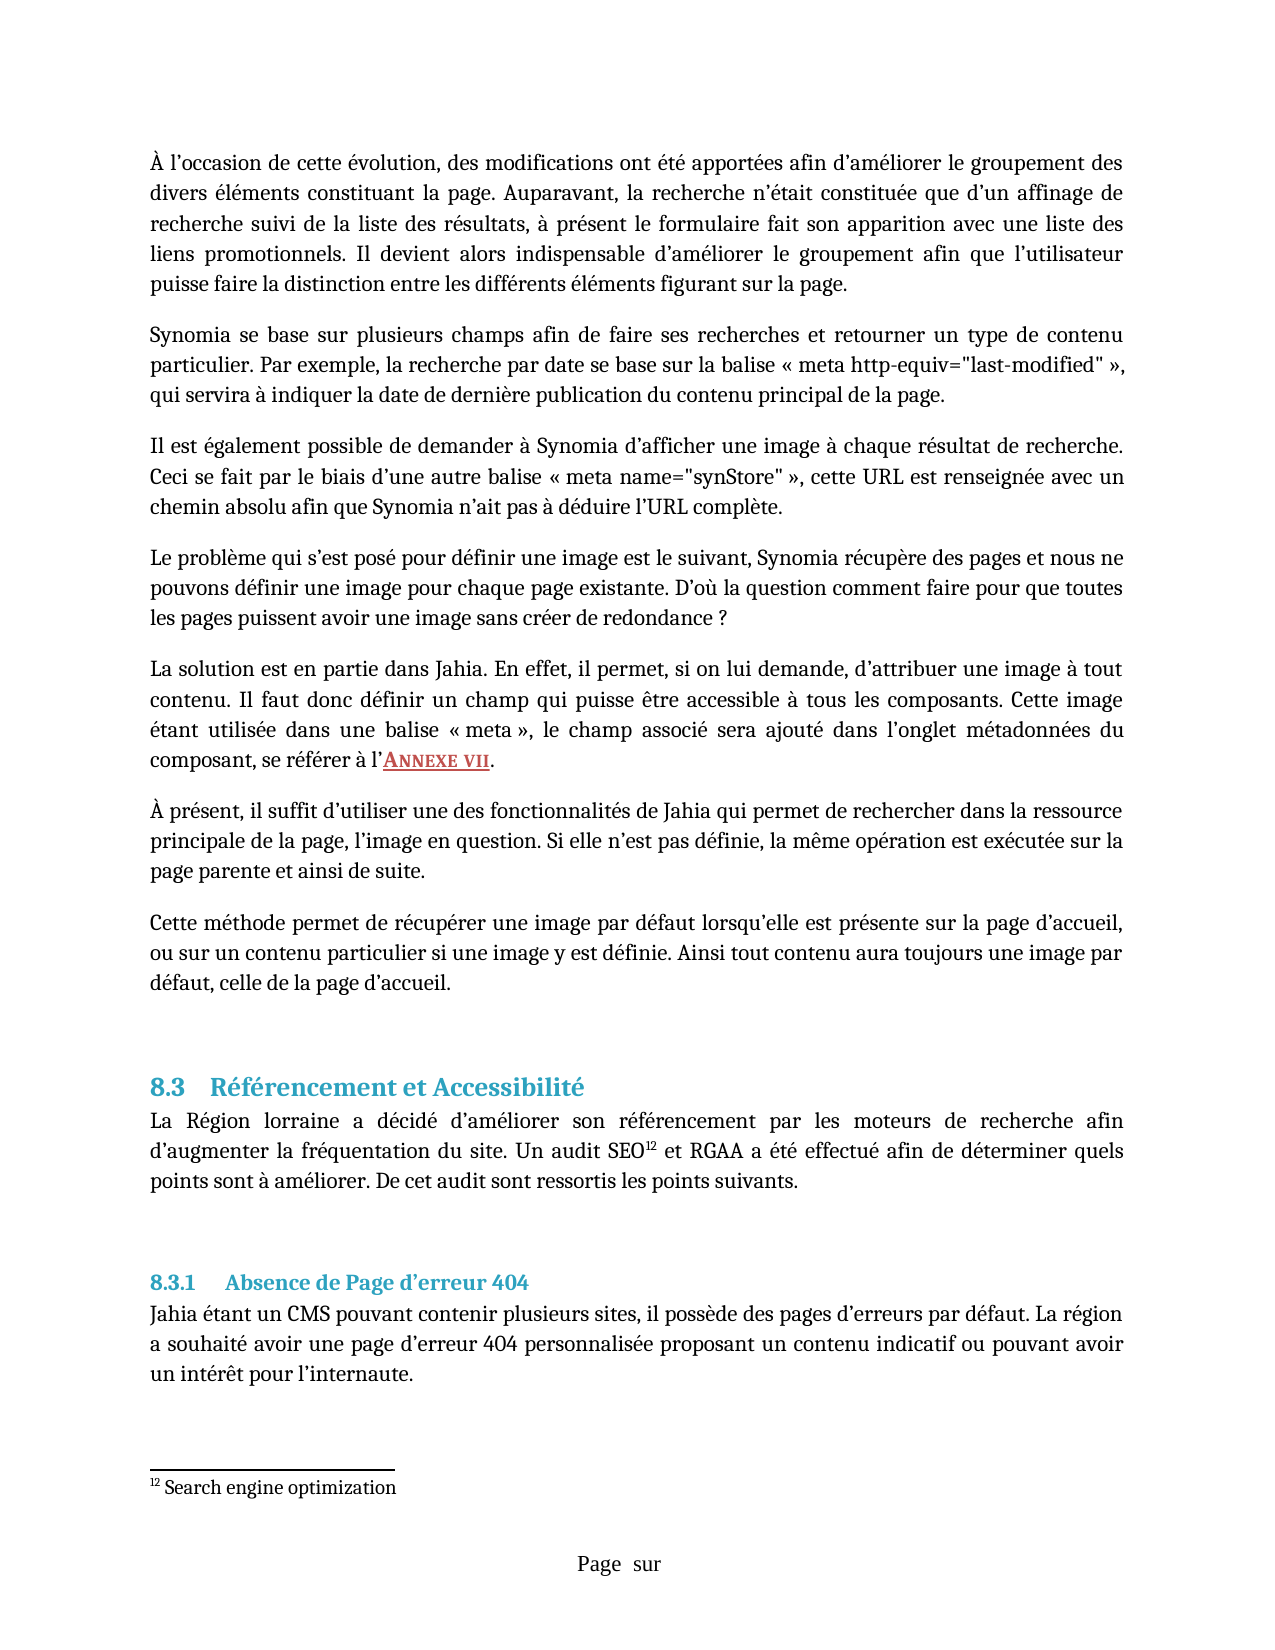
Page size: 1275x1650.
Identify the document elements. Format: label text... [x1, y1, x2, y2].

text À présent, il suffit d’utiliser une des fonctionnalités de Jahia qui permet de rechercher dans la ressource principale de la page, l’image en question. Si elle n’est pas définie, la même opération est exécutée sur la page parente et ainsi de suite. [150, 798, 1125, 885]
text Il est également possible de demander à Synomia d’afficher une image à chaque résultat de recherche. Ceci se fait par le biais d’une autre balise « meta name="synStore" », cette URL est renseignée avec un chemin absolu afin que Synomia n’ait pas à déduire l’URL complète. [150, 433, 1125, 520]
text Jahia étant un CMS pouvant contenir plusieurs sites, il possède des pages d’erreurs par défaut. La région a souhaité avoir une page d’erreur 404 personnalisée proposant un contenu indicatif ou pouvant avoir un intérêt pour l’internaute. [150, 1300, 1125, 1387]
text La Région lorraine a décidé d’améliorer son référencement par les moteurs de recherche afin d’augmenter la fréquentation du site. Un audit SEO et RGAA a été effectué afin de déterminer quels points sont à améliorer. De cet audit sont ressortis les points suivants. [150, 1108, 1125, 1194]
text Synomia se base sur plusieurs champs afin de faire ses recherches et retourner un type de contenu particulier. Par exemple, la recherche par date se base sur la balise « meta http-equiv="last-modified" », qui servira à indiquer la date de dernière publication du contenu principal de la page. [150, 322, 1125, 409]
text Cette méthode permet de récupérer une image par défaut lorsqu’elle est présente sur la page d’accueil, ou sur un contenu particulier si une image y est définie. Ainsi tout contenu aura toujours une image par défaut, celle de la page d’accueil. [150, 909, 1125, 996]
subtitle Absence de Page d’erreur 404 [150, 1270, 1125, 1296]
text La solution est en partie dans Jahia. En effet, il permet, si on lui demande, d’attribuer une image à tout contenu. Il faut donc définir un champ qui puisse être accessible à tous les composants. Cette image étant utilisée dans une balise « meta », le champ associé sera ajouté dans l’onglet métadonnées du composant, se référer à l’Annexe vii. [150, 656, 1125, 773]
text À l’occasion de cette évolution, des modifications ont été apportées afin d’améliorer le groupement des divers éléments constituant la page. Auparavant, la recherche n’était constituée que d’un affinage de recherche suivi de la liste des résultats, à présent le formulaire fait son apparition avec une liste des liens promotionnels. Il devient alors indispensable d’améliorer le groupement afin que l’utilisateur puisse faire la distinction entre les différents éléments figurant sur la page. [150, 150, 1125, 297]
subtitle Référencement et Accessibilité [150, 1072, 1125, 1103]
text Le problème qui s’est posé pour définir une image est le suivant, Synomia récupère des pages et nous ne pouvons définir une image pour chaque page existante. D’où la question comment faire pour que toutes les pages puissent avoir une image sans créer de redondance ? [150, 545, 1125, 632]
